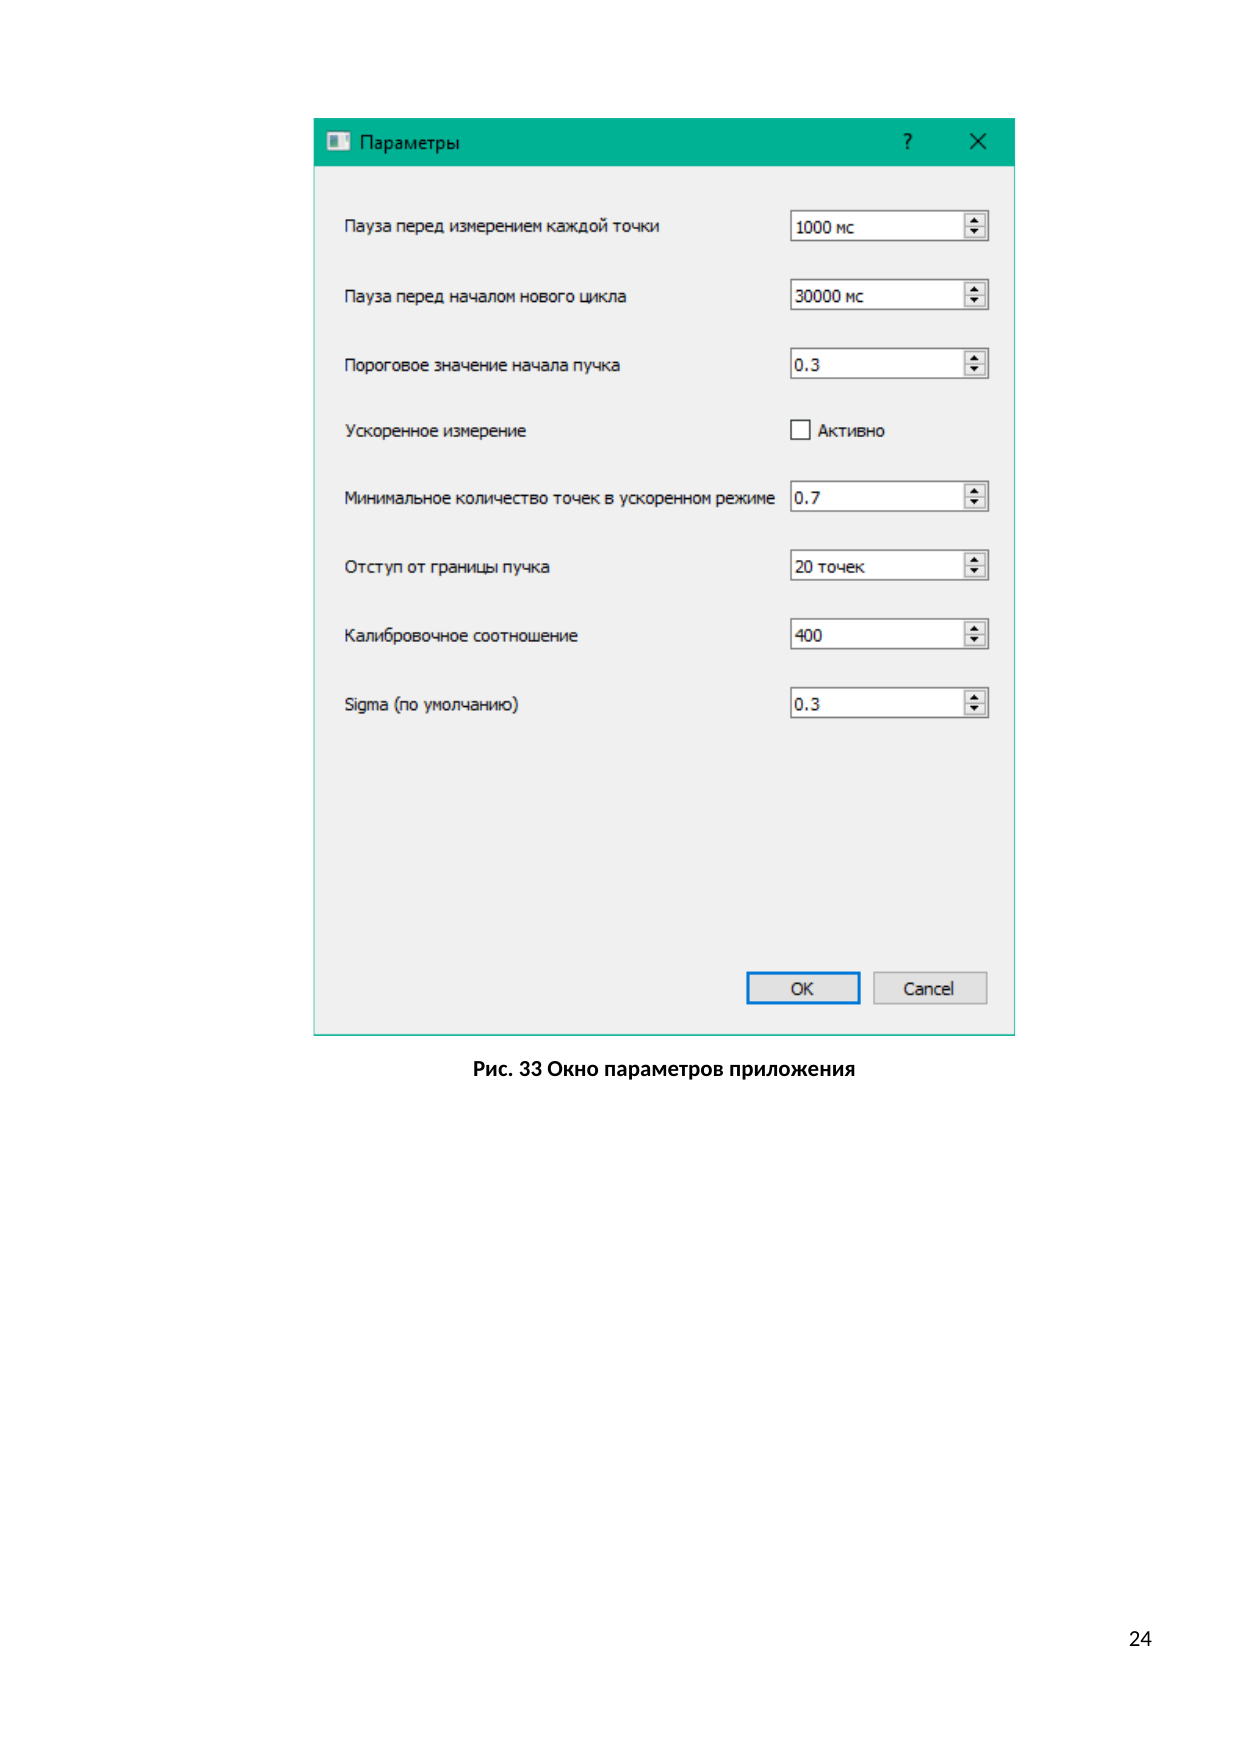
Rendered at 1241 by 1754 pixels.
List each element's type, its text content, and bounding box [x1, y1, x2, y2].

picture [313, 118, 1016, 1036]
